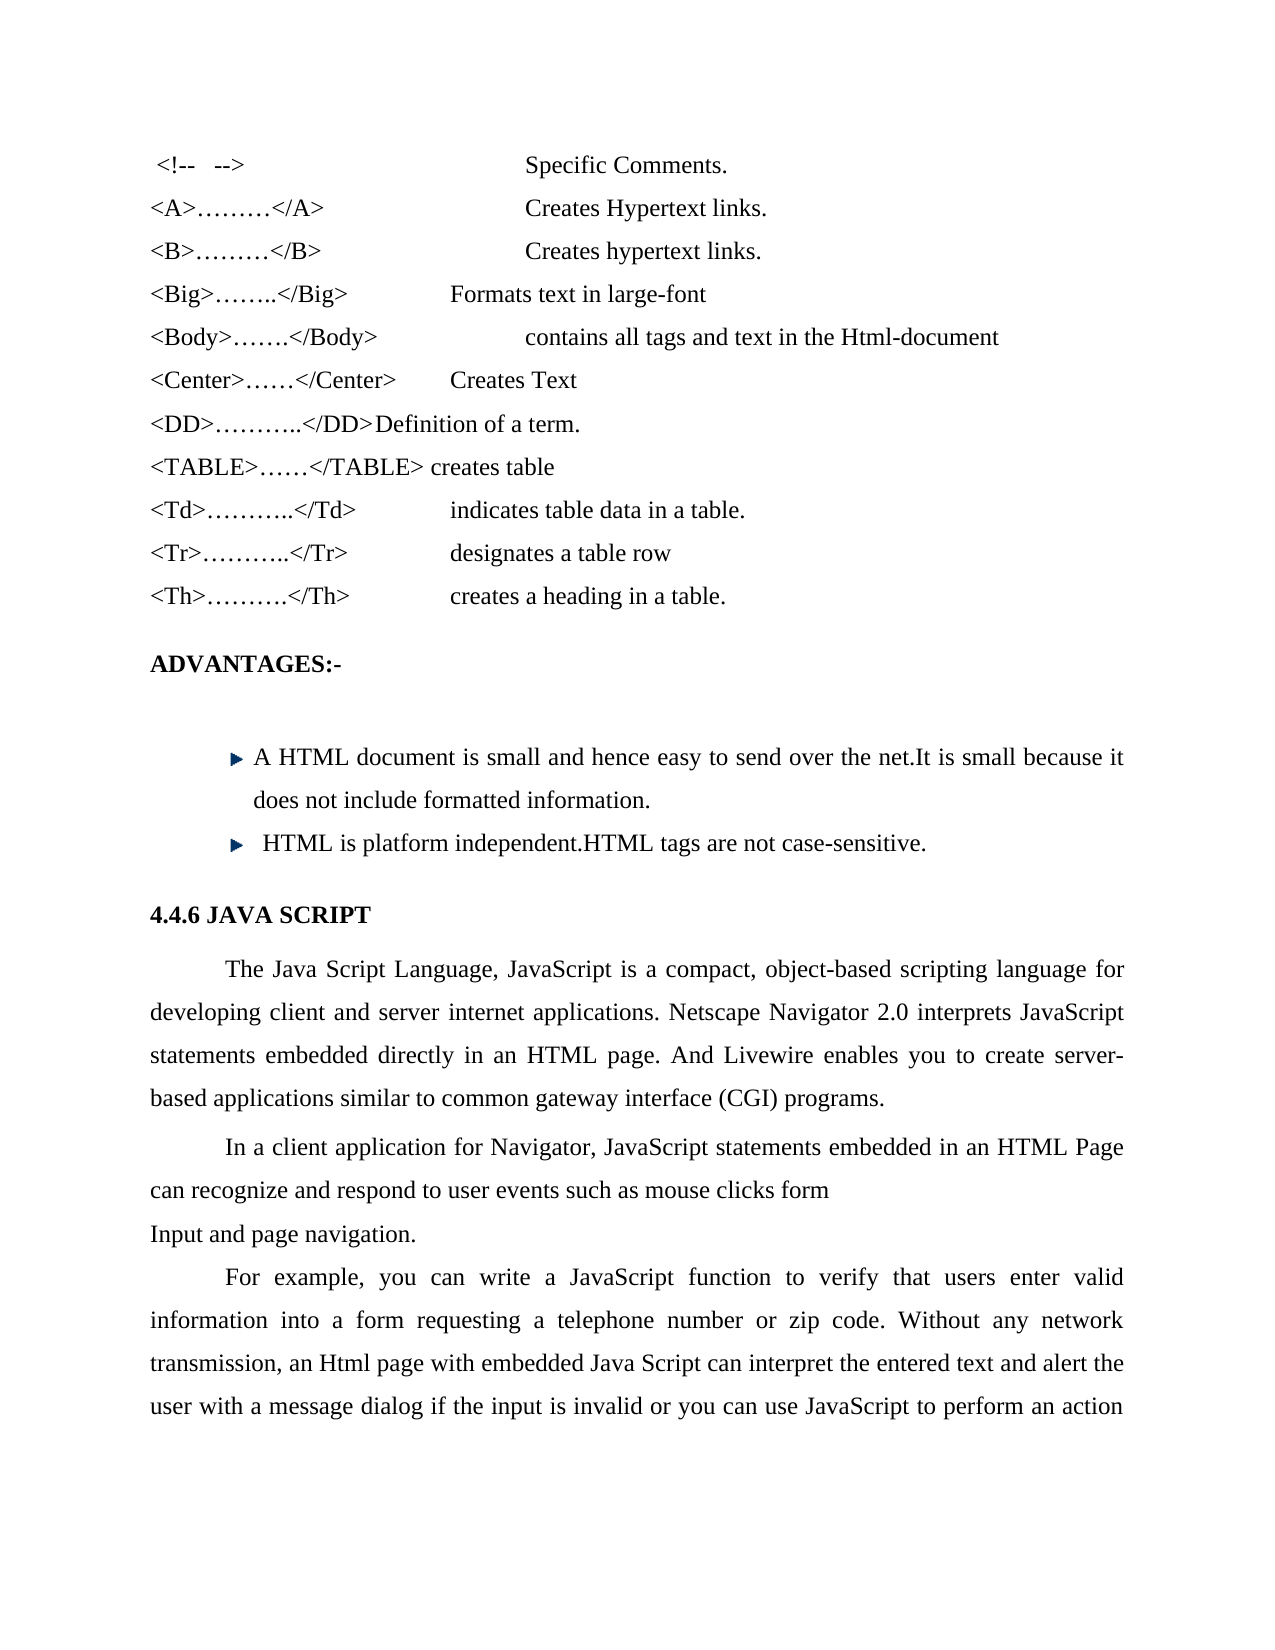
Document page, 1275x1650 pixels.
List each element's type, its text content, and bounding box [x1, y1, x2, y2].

list HTML is platform independent.HTML tags are not case-sensitive. [225, 828, 1125, 857]
text <Tr>………..</Tr> designates a table row [150, 538, 1125, 567]
subtitle ADVANTAGES:- [150, 649, 1125, 678]
list A HTML document is small and hence easy to send over the net.It is small because it does not include formatted information. [225, 742, 1125, 814]
text <Big>……..</Big> Formats text in large-font [150, 279, 1125, 308]
text <B>………</B> Creates hypertext links. [150, 236, 1125, 265]
text <DD>………..</DD> Definition of a term. [150, 409, 1125, 437]
text <Body>…….</Body> contains all tags and text in the Html-document [150, 322, 1125, 351]
text <!-- --> Specific Comments. [150, 150, 1125, 179]
text <Th>……….</Th> creates a heading in a table. [150, 581, 1125, 610]
text Input and page navigation. [150, 1219, 1125, 1247]
subtitle The Java Script Language, JavaScript is a compact, object-based scripting language for developing client and server internet applications. Netscape Navigator 2.0 interprets JavaScript statements embedded directly in an HTML page. And Livewire enables you to create server-based applications similar to common gateway interface (CGI) programs. [150, 954, 1125, 1112]
text <TABLE>……</TABLE> creates table [150, 452, 1125, 481]
text <Td>………..</Td> indicates table data in a table. [150, 495, 1125, 524]
text 4.4.6 JAVA SCRIPT [150, 900, 1125, 929]
text <A>………</A> Creates Hypertext links. [150, 193, 1125, 222]
text In a client application for Navigator, JavaScript statements embedded in an HTML Page can recognize and respond to user events such as mouse clicks form [150, 1132, 1125, 1204]
picture [226, 834, 243, 852]
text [150, 1262, 1125, 1420]
text <Center>……</Center> Creates Text [150, 366, 1125, 394]
picture [226, 748, 243, 766]
